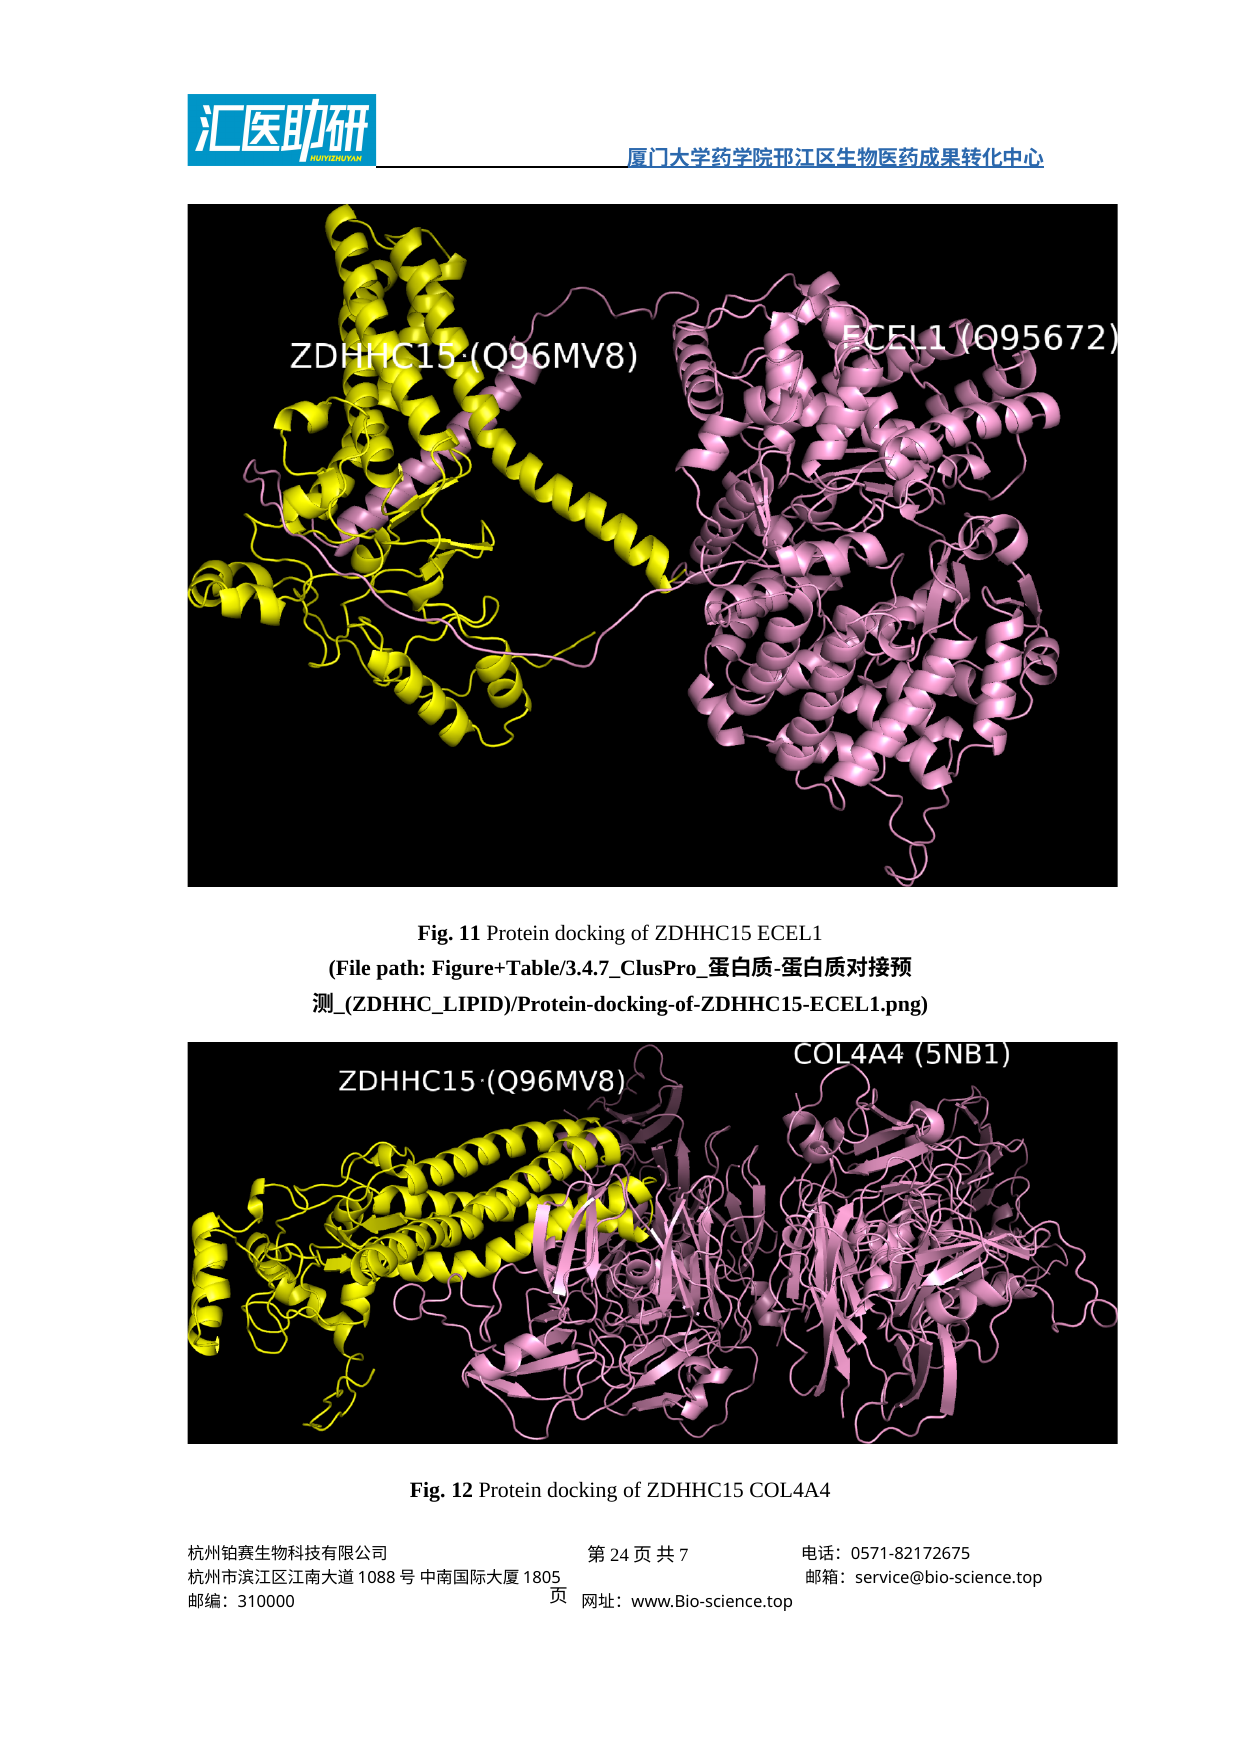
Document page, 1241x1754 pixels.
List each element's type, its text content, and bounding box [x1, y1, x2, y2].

picture [196, 131, 208, 150]
text Fig. 11 Protein docking of ZDHHC15 ECEL1 [187, 919, 1053, 945]
picture [210, 106, 243, 150]
picture [187, 204, 1118, 887]
text (File path: Figure+Table/3.4.7_ClusPro_蛋白质-蛋白质对接预测_(ZDHHC_LIPID)/Protein-docking-of-ZDHHC15-ECEL1.png) [187, 952, 1053, 1017]
picture [187, 1042, 1118, 1444]
picture [327, 106, 368, 150]
text Fig. 12 Protein docking of ZDHHC15 COL4A4 [187, 1477, 1053, 1502]
picture [201, 118, 208, 127]
picture [204, 106, 210, 114]
picture [243, 106, 284, 150]
picture [282, 99, 327, 161]
